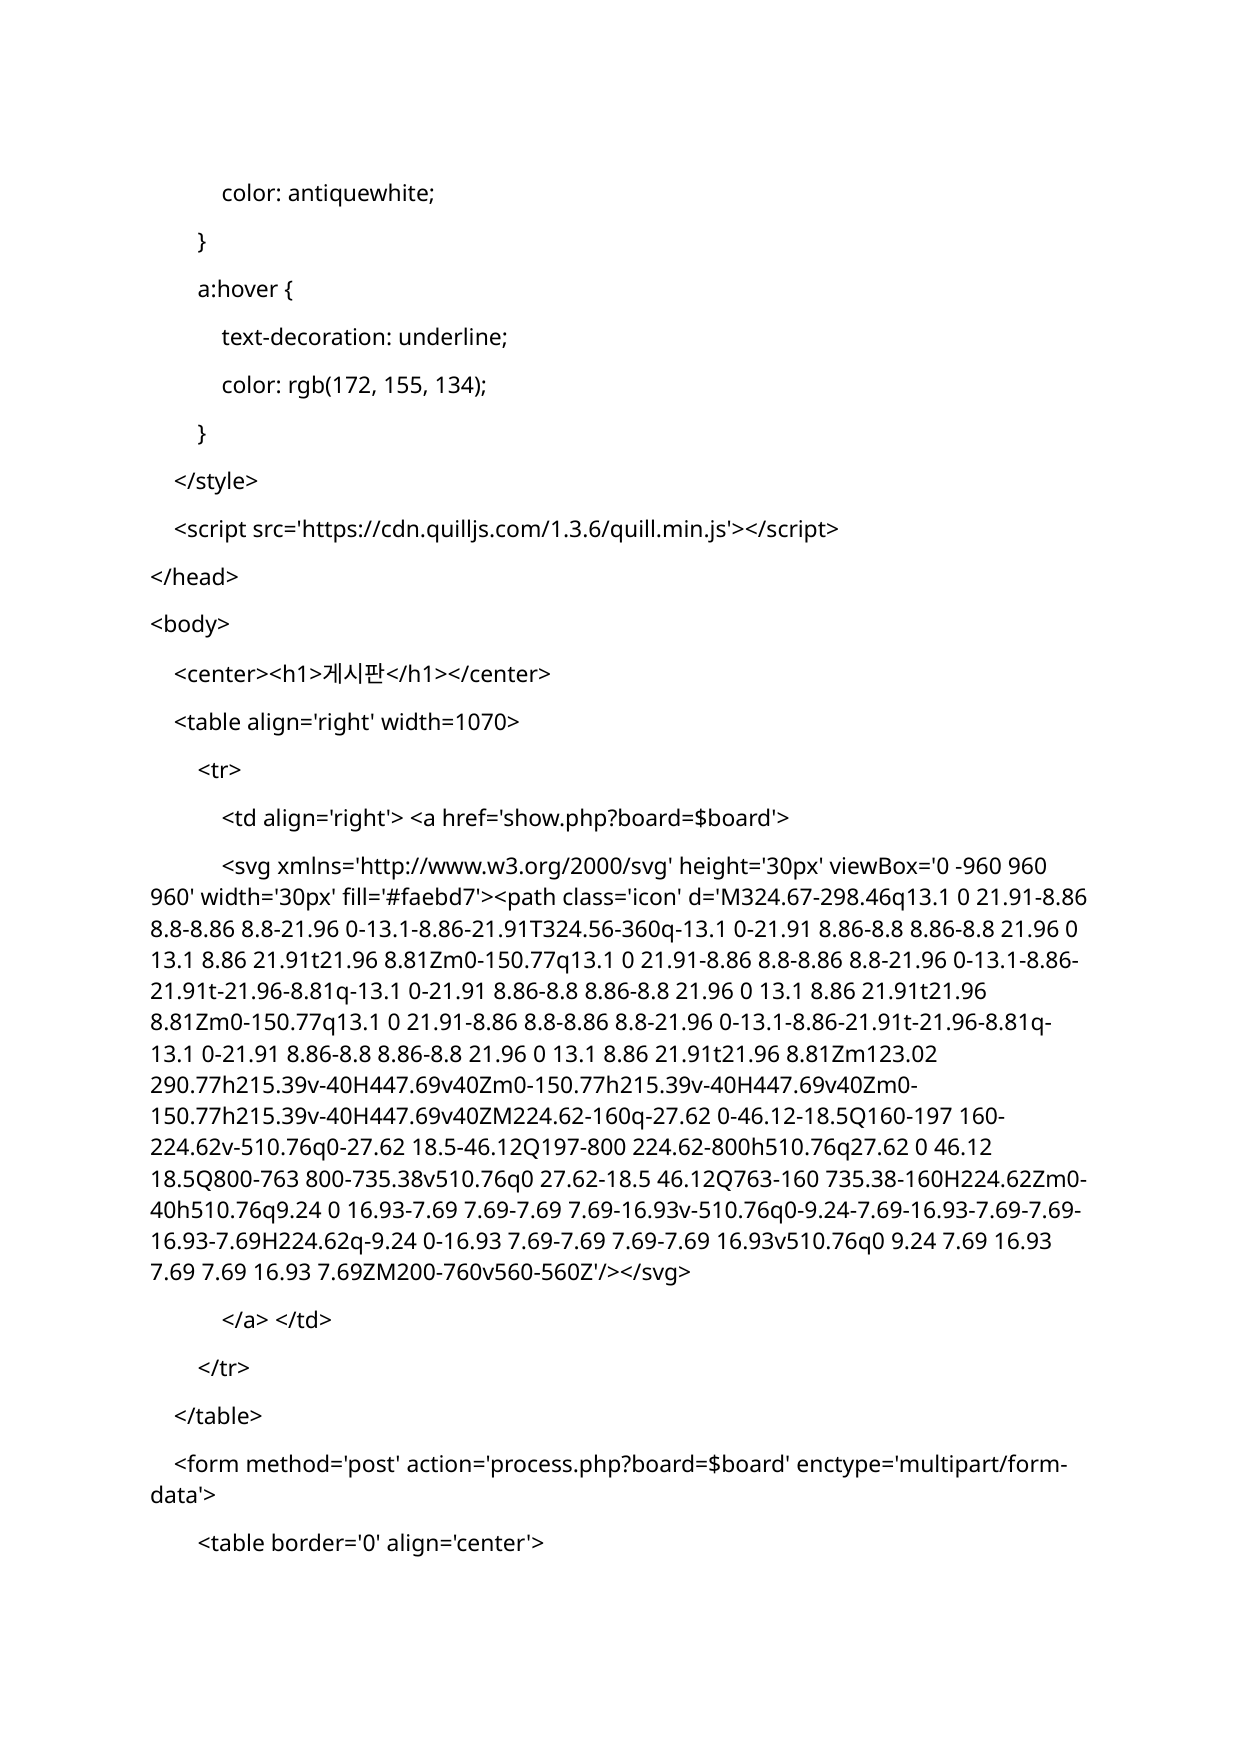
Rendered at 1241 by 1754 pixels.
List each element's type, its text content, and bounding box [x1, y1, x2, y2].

text </tr> [150, 1352, 1090, 1383]
text </table> [150, 1400, 1090, 1431]
text text-decoration: underline; [150, 321, 1090, 352]
text <table border='0' align='center'> [150, 1527, 1090, 1558]
text <table align='right' width=1070> [150, 706, 1090, 738]
text } [150, 225, 1090, 256]
text a:hover { [150, 273, 1090, 304]
text <td align='right'> <a href='show.php?board=$board'> [150, 802, 1090, 833]
text </a> </td> [150, 1304, 1090, 1336]
text <center><h1>게시판</h1></center> [150, 656, 1090, 690]
text color: antiquewhite; [150, 177, 1090, 208]
text <form method='post' action='process.php?board=$board' enctype='multipart/form-data'> [150, 1448, 1090, 1511]
text </style> [150, 465, 1090, 496]
text } [150, 417, 1090, 448]
text </head> [150, 561, 1090, 592]
text <tr> [150, 754, 1090, 786]
text <body> [150, 608, 1090, 640]
text <svg xmlns='http://www.w3.org/2000/svg' height='30px' viewBox='0 -960 960 960' width='30px' fill='#faebd7'><path class='icon' d='M324.67-298.46q13.1 0 21.91-8.86 8.8-8.86 8.8-21.96 0-13.1-8.86-21.91T324.56-360q-13.1 0-21.91 8.86-8.8 8.86-8.8 21.96 0 13.1 8.86 21.91t21.96 8.81Zm0-150.77q13.1 0 21.91-8.86 8.8-8.86 8.8-21.96 0-13.1-8.86-21.91t-21.96-8.81q-13.1 0-21.91 8.86-8.8 8.86-8.8 21.96 0 13.1 8.86 21.91t21.96 8.81Zm0-150.77q13.1 0 21.91-8.86 8.8-8.86 8.8-21.96 0-13.1-8.86-21.91t-21.96-8.81q-13.1 0-21.91 8.86-8.8 8.86-8.8 21.96 0 13.1 8.86 21.91t21.96 8.81Zm123.02 290.77h215.39v-40H447.69v40Zm0-150.77h215.39v-40H447.69v40Zm0-150.77h215.39v-40H447.69v40ZM224.62-160q-27.62 0-46.12-18.5Q160-197 160-224.62v-510.76q0-27.62 18.5-46.12Q197-800 224.62-800h510.76q27.62 0 46.12 18.5Q800-763 800-735.38v510.76q0 27.62-18.5 46.12Q763-160 735.38-160H224.62Zm0-40h510.76q9.24 0 16.93-7.69 7.69-7.69 7.69-16.93v-510.76q0-9.24-7.69-16.93-7.69-7.69-16.93-7.69H224.62q-9.24 0-16.93 7.69-7.69 7.69-7.69 16.93v510.76q0 9.24 7.69 16.93 7.69 7.69 16.93 7.69ZM200-760v560-560Z'/></svg> [150, 850, 1090, 1288]
text <script src='https://cdn.quilljs.com/1.3.6/quill.min.js'></script> [150, 513, 1090, 544]
text color: rgb(172, 155, 134); [150, 369, 1090, 400]
